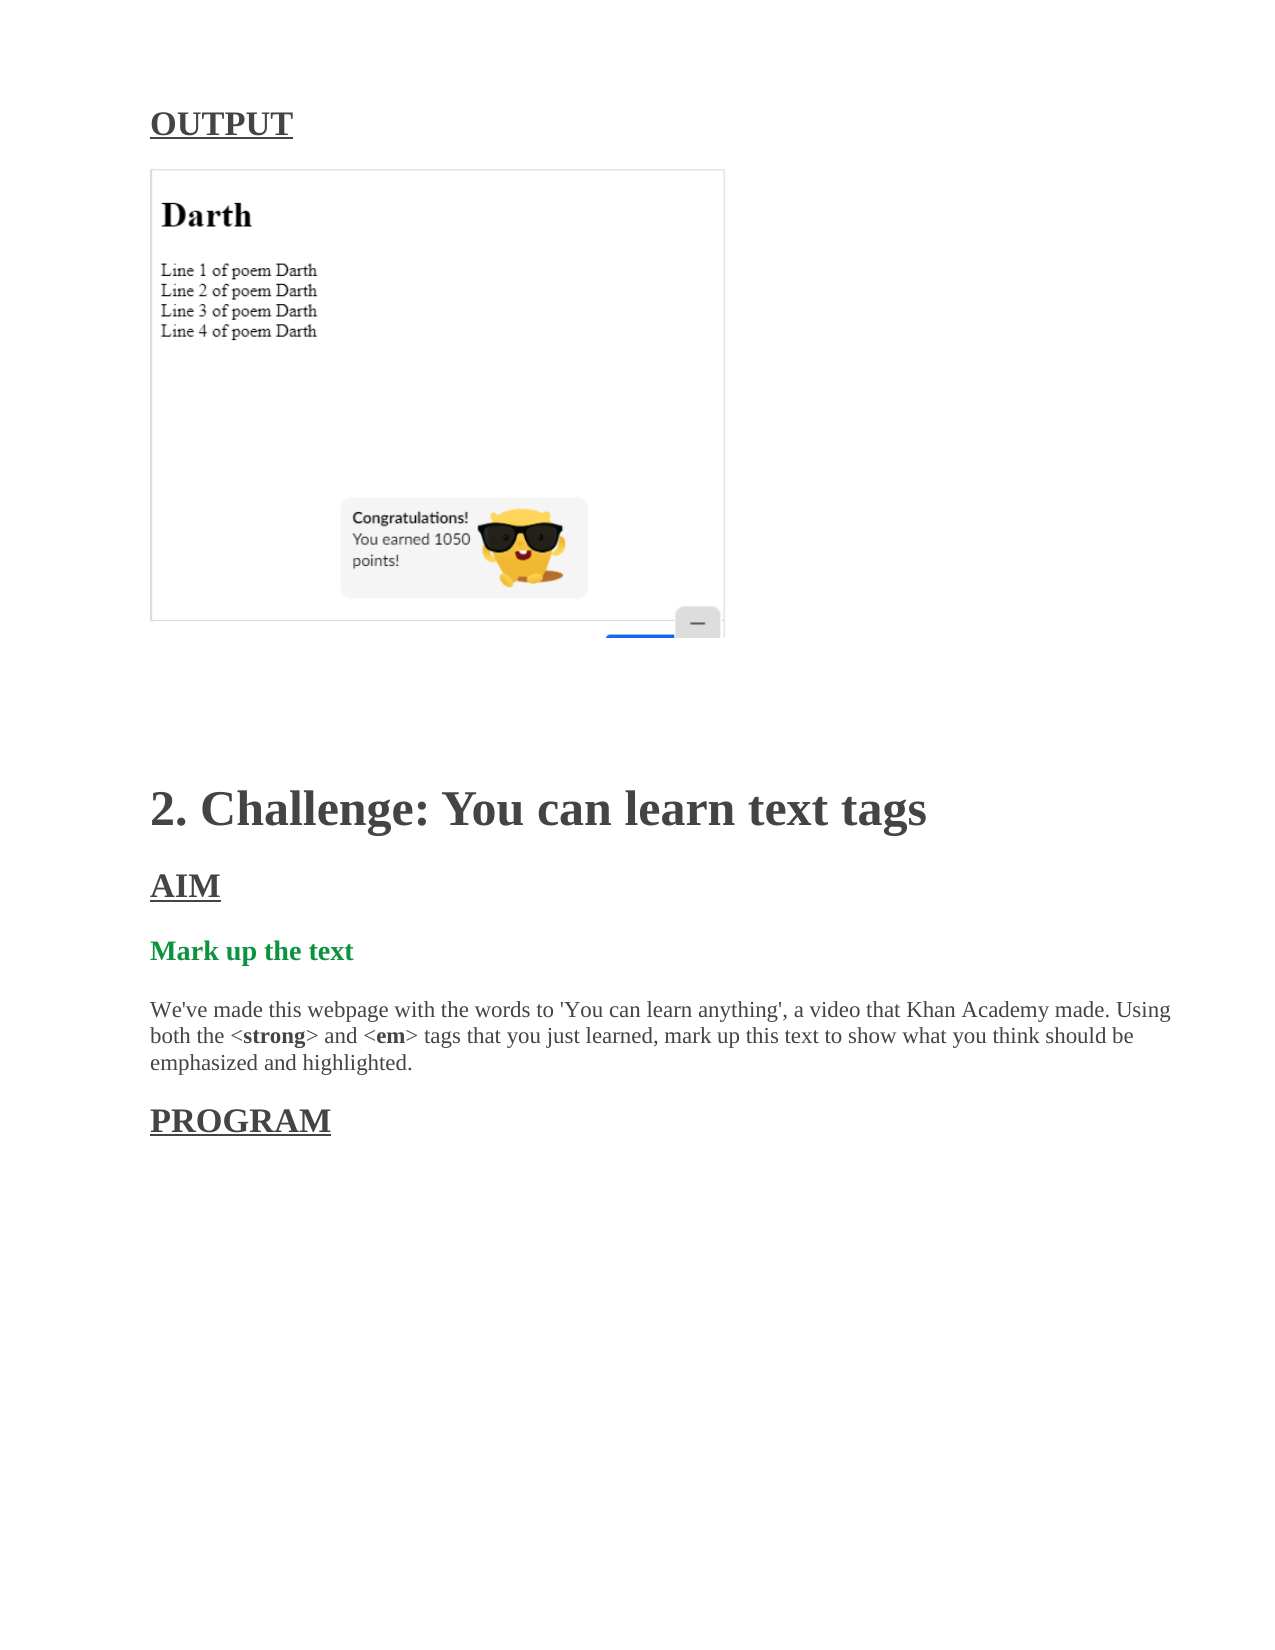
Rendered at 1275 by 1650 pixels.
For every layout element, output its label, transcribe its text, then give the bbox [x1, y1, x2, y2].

picture [150, 167, 726, 638]
text OUTPUT [150, 103, 1172, 143]
text Mark up the text [150, 934, 1172, 967]
text PROGRAM [150, 1100, 1172, 1139]
text 2. Challenge: You can learn text tags [150, 779, 1172, 836]
text AIM [150, 866, 1172, 905]
text We've made this webpage with the words to 'You can learn anything', a video that Khan Academy made. Using both the <strong> and <em> tags that you just learned, mark up this text to show what you think should be emphasized and highlighted. [150, 996, 1172, 1075]
